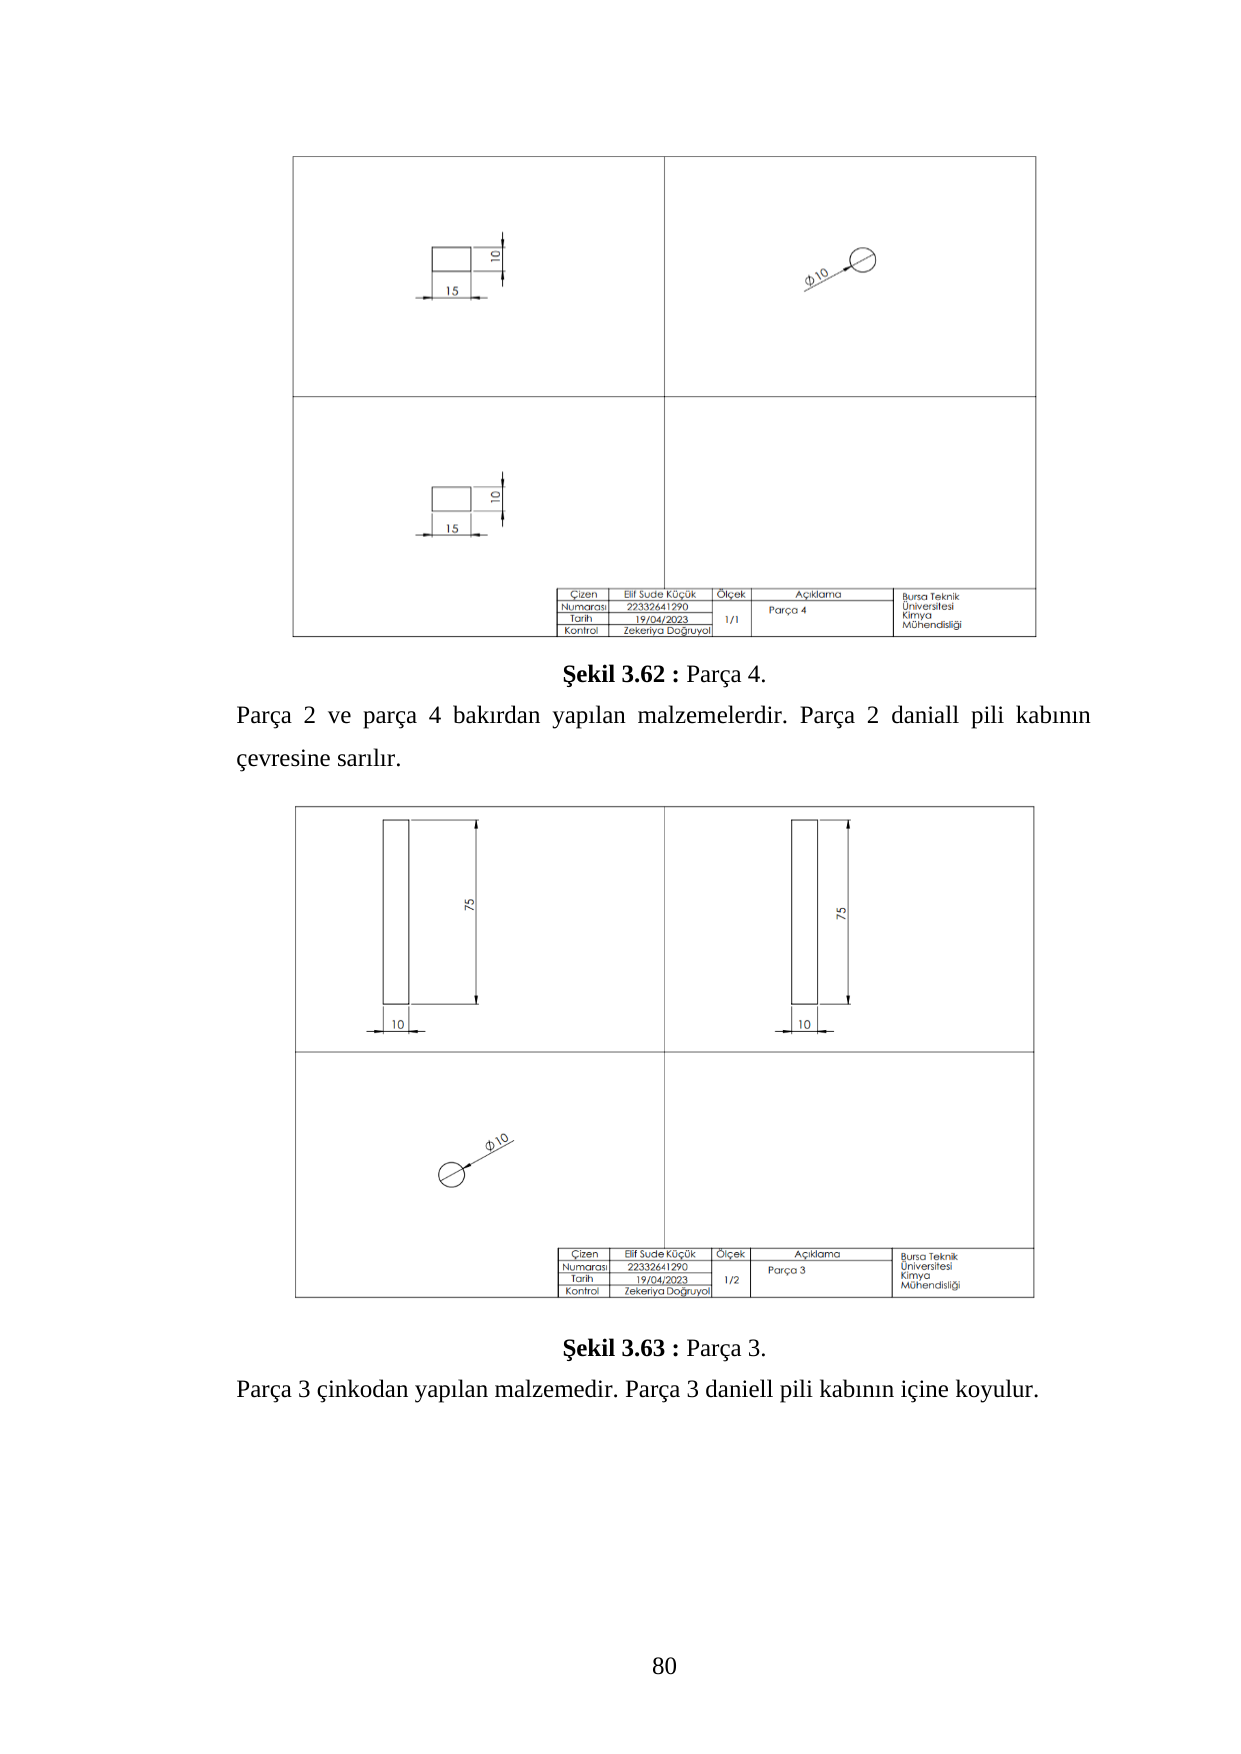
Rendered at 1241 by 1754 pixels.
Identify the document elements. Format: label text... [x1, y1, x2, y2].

picture [283, 147, 1046, 647]
text Parça 3 çinkodan yapılan malzemedir. Parça 3 daniell pili kabının içine koyulur. [236, 1374, 1092, 1403]
text Parça 2 ve parça 4 bakırdan yapılan malzemelerdir. Parça 2 daniall pili kabının çevresine sarılır. [236, 700, 1092, 772]
picture [286, 798, 1043, 1307]
